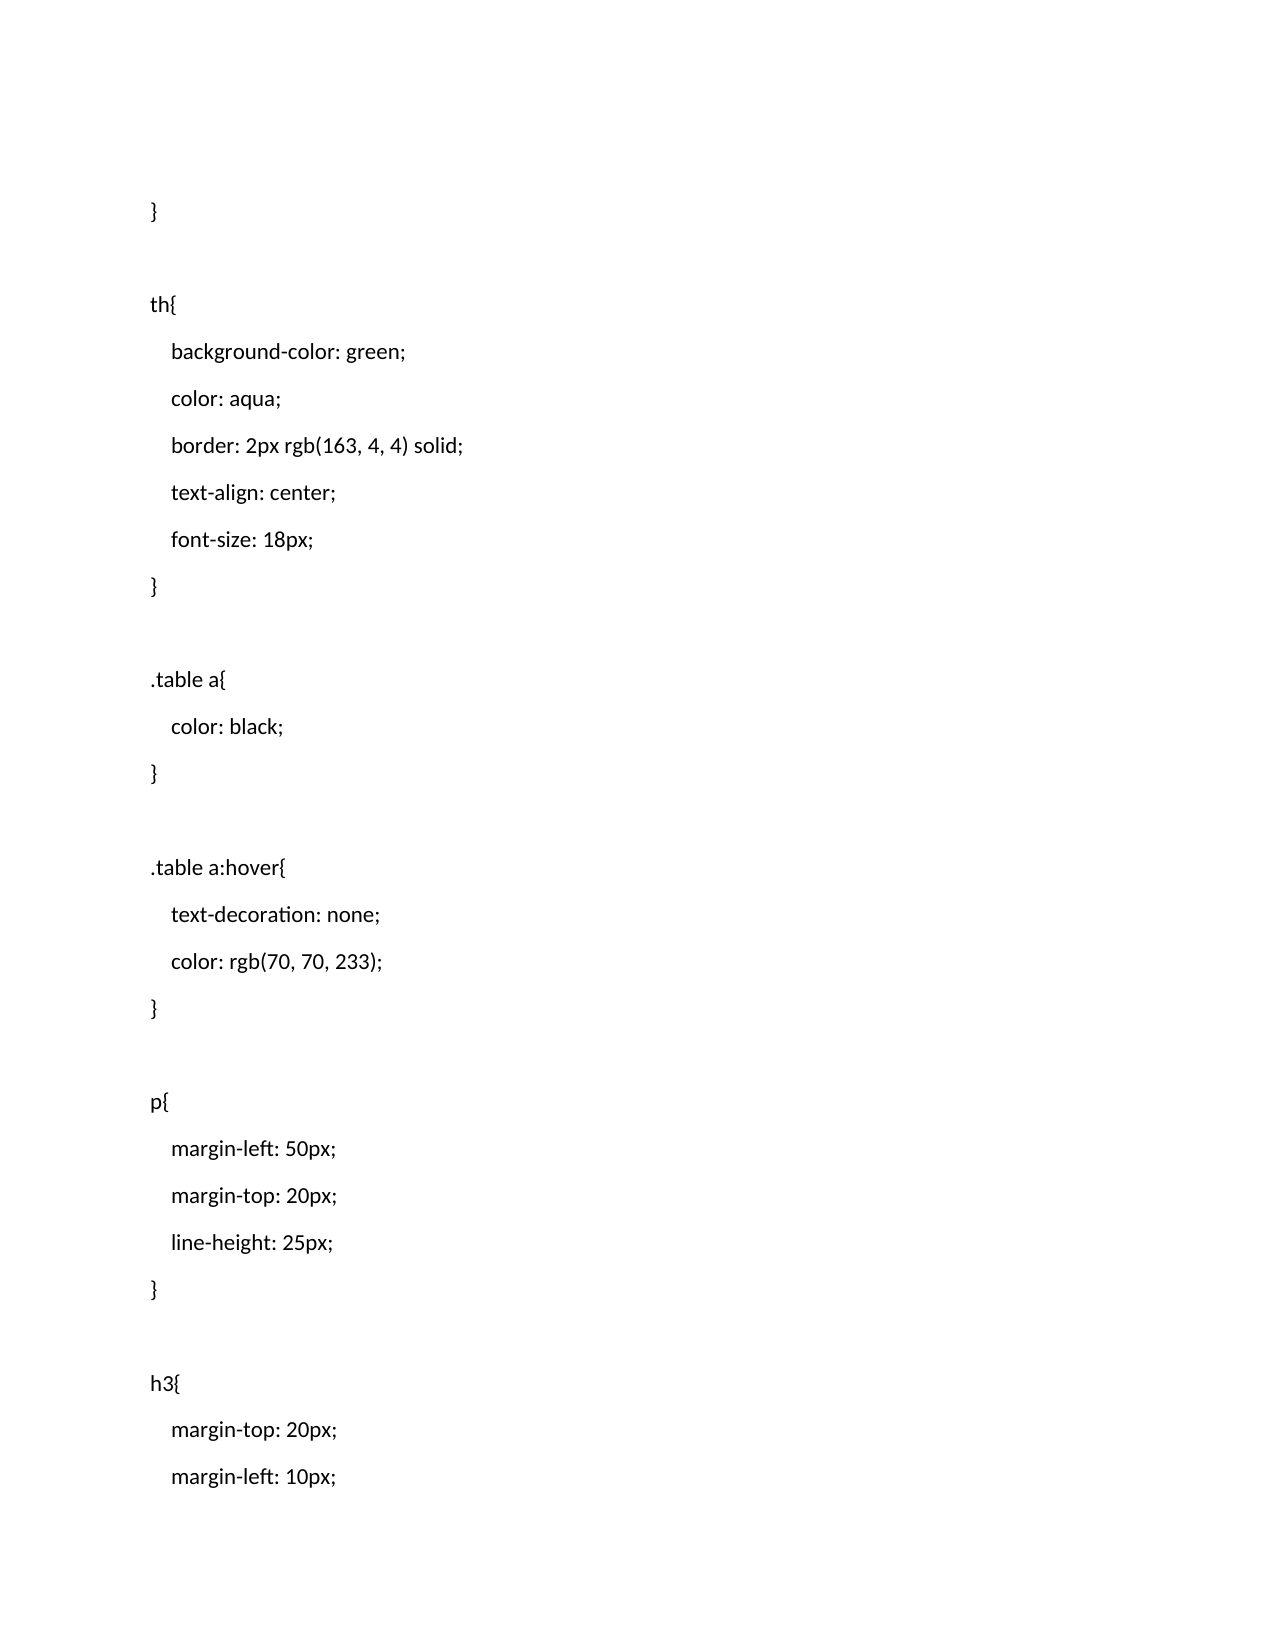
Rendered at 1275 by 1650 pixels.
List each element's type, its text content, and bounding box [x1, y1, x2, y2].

text } [150, 994, 1125, 1022]
text margin-left: 10px; [150, 1462, 1125, 1491]
text color: rgb(70, 70, 233); [150, 947, 1125, 975]
text h3{ [150, 1369, 1125, 1397]
text } [150, 197, 1125, 225]
text } [150, 572, 1125, 600]
text margin-top: 20px; [150, 1181, 1125, 1209]
text p{ [150, 1087, 1125, 1116]
text background-color: green; [150, 337, 1125, 366]
text color: aqua; [150, 384, 1125, 412]
text border: 2px rgb(163, 4, 4) solid; [150, 431, 1125, 459]
text line-height: 25px; [150, 1228, 1125, 1256]
text .table a:hover{ [150, 853, 1125, 881]
text text-decoration: none; [150, 900, 1125, 928]
text text-align: center; [150, 478, 1125, 506]
text margin-left: 50px; [150, 1134, 1125, 1162]
text th{ [150, 291, 1125, 319]
text color: black; [150, 712, 1125, 741]
text margin-top: 20px; [150, 1416, 1125, 1444]
text } [150, 1275, 1125, 1303]
text font-size: 18px; [150, 525, 1125, 553]
text } [150, 759, 1125, 787]
text .table a{ [150, 666, 1125, 694]
